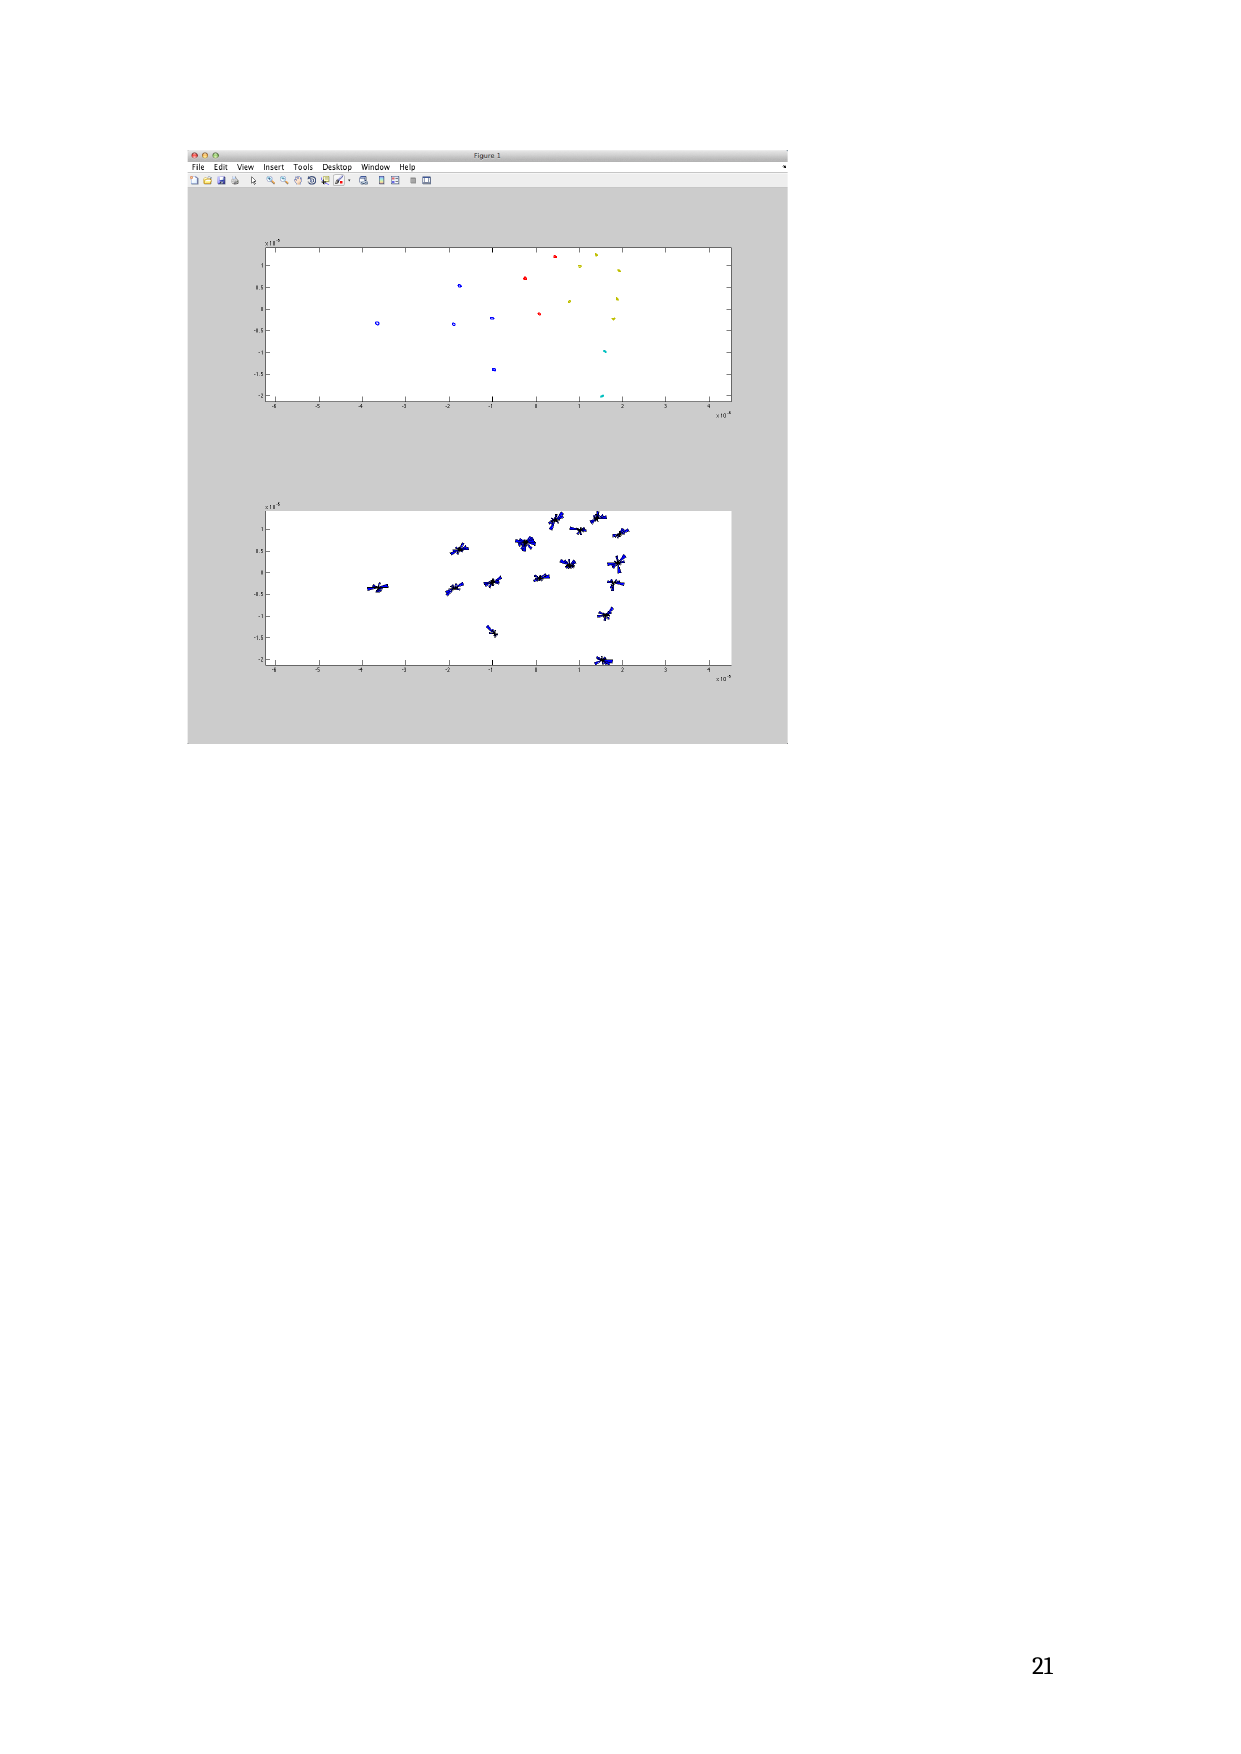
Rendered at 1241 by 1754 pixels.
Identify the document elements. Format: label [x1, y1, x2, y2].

picture [187, 150, 788, 744]
